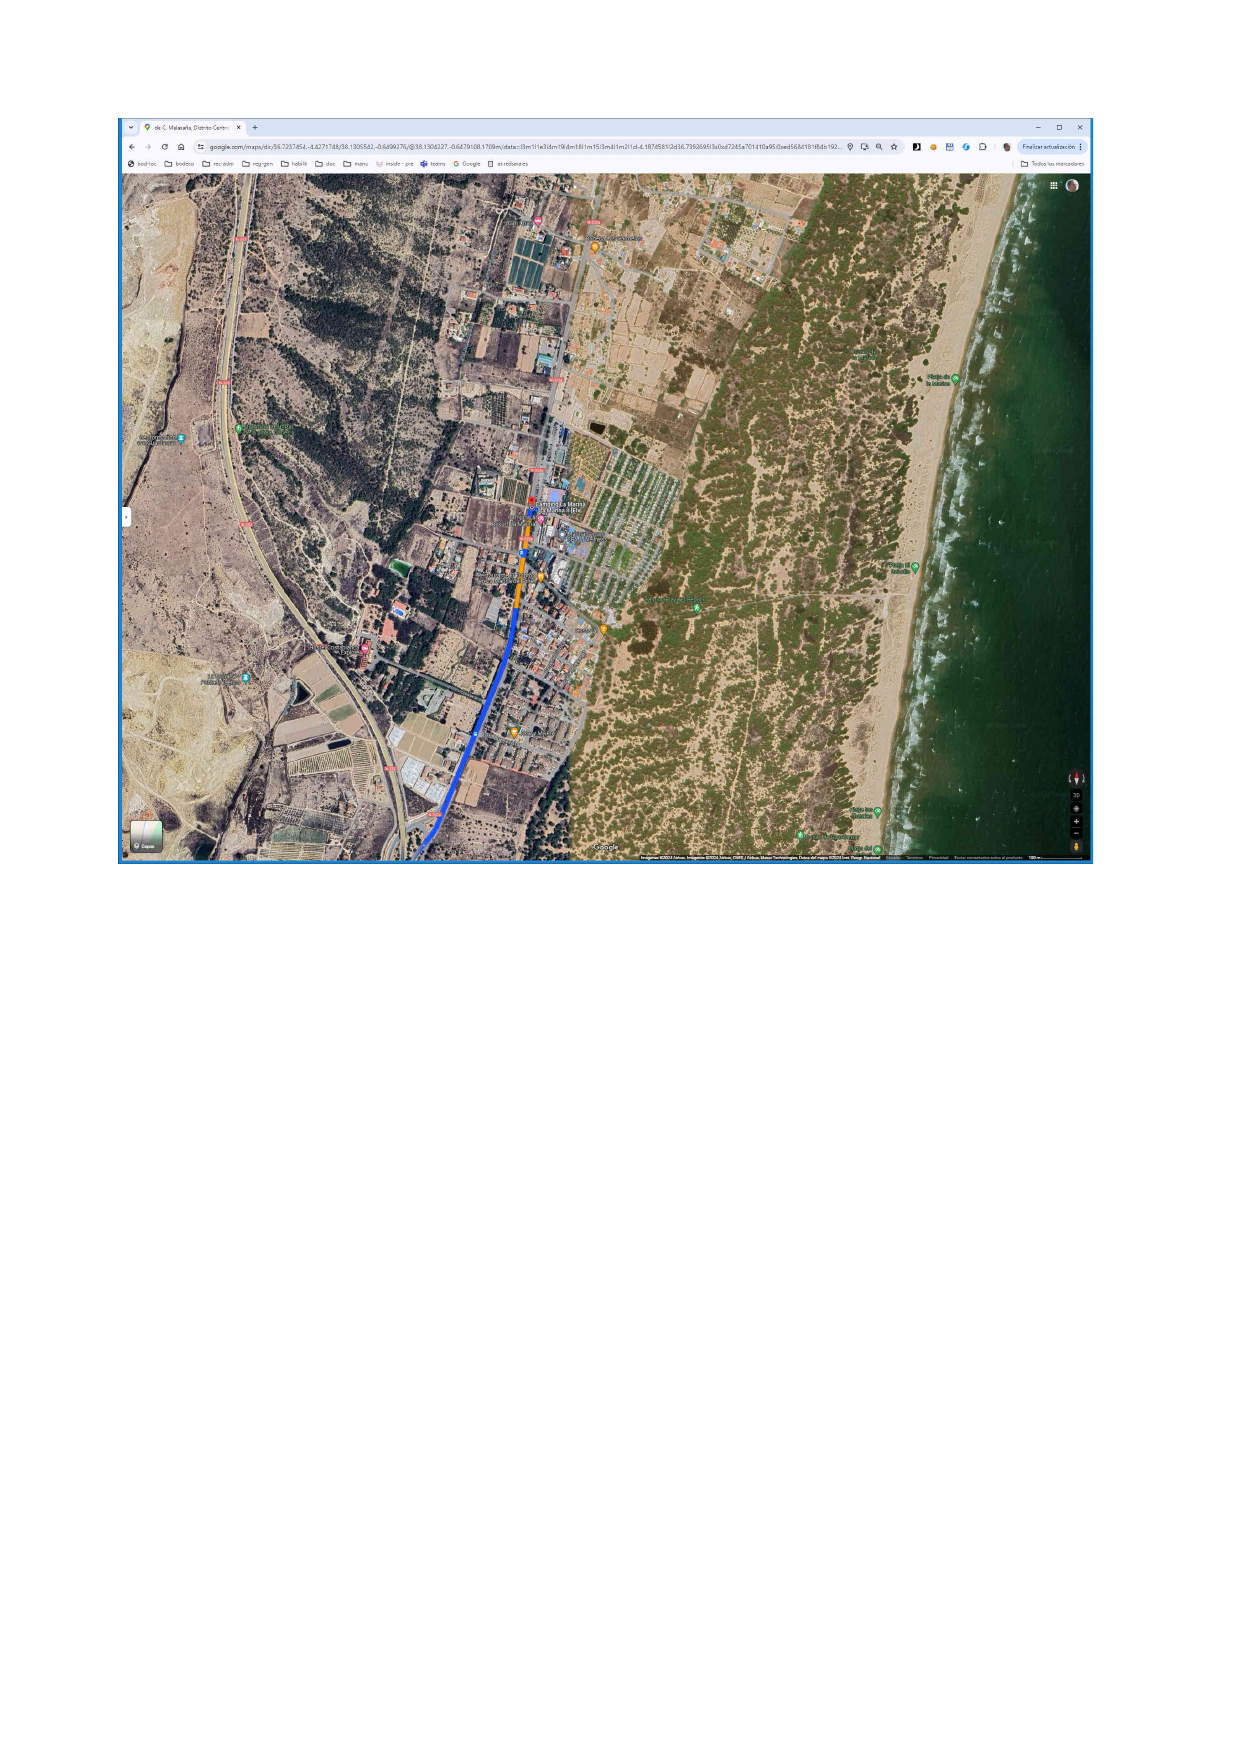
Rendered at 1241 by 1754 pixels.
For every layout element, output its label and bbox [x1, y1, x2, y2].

picture [118, 118, 1094, 864]
